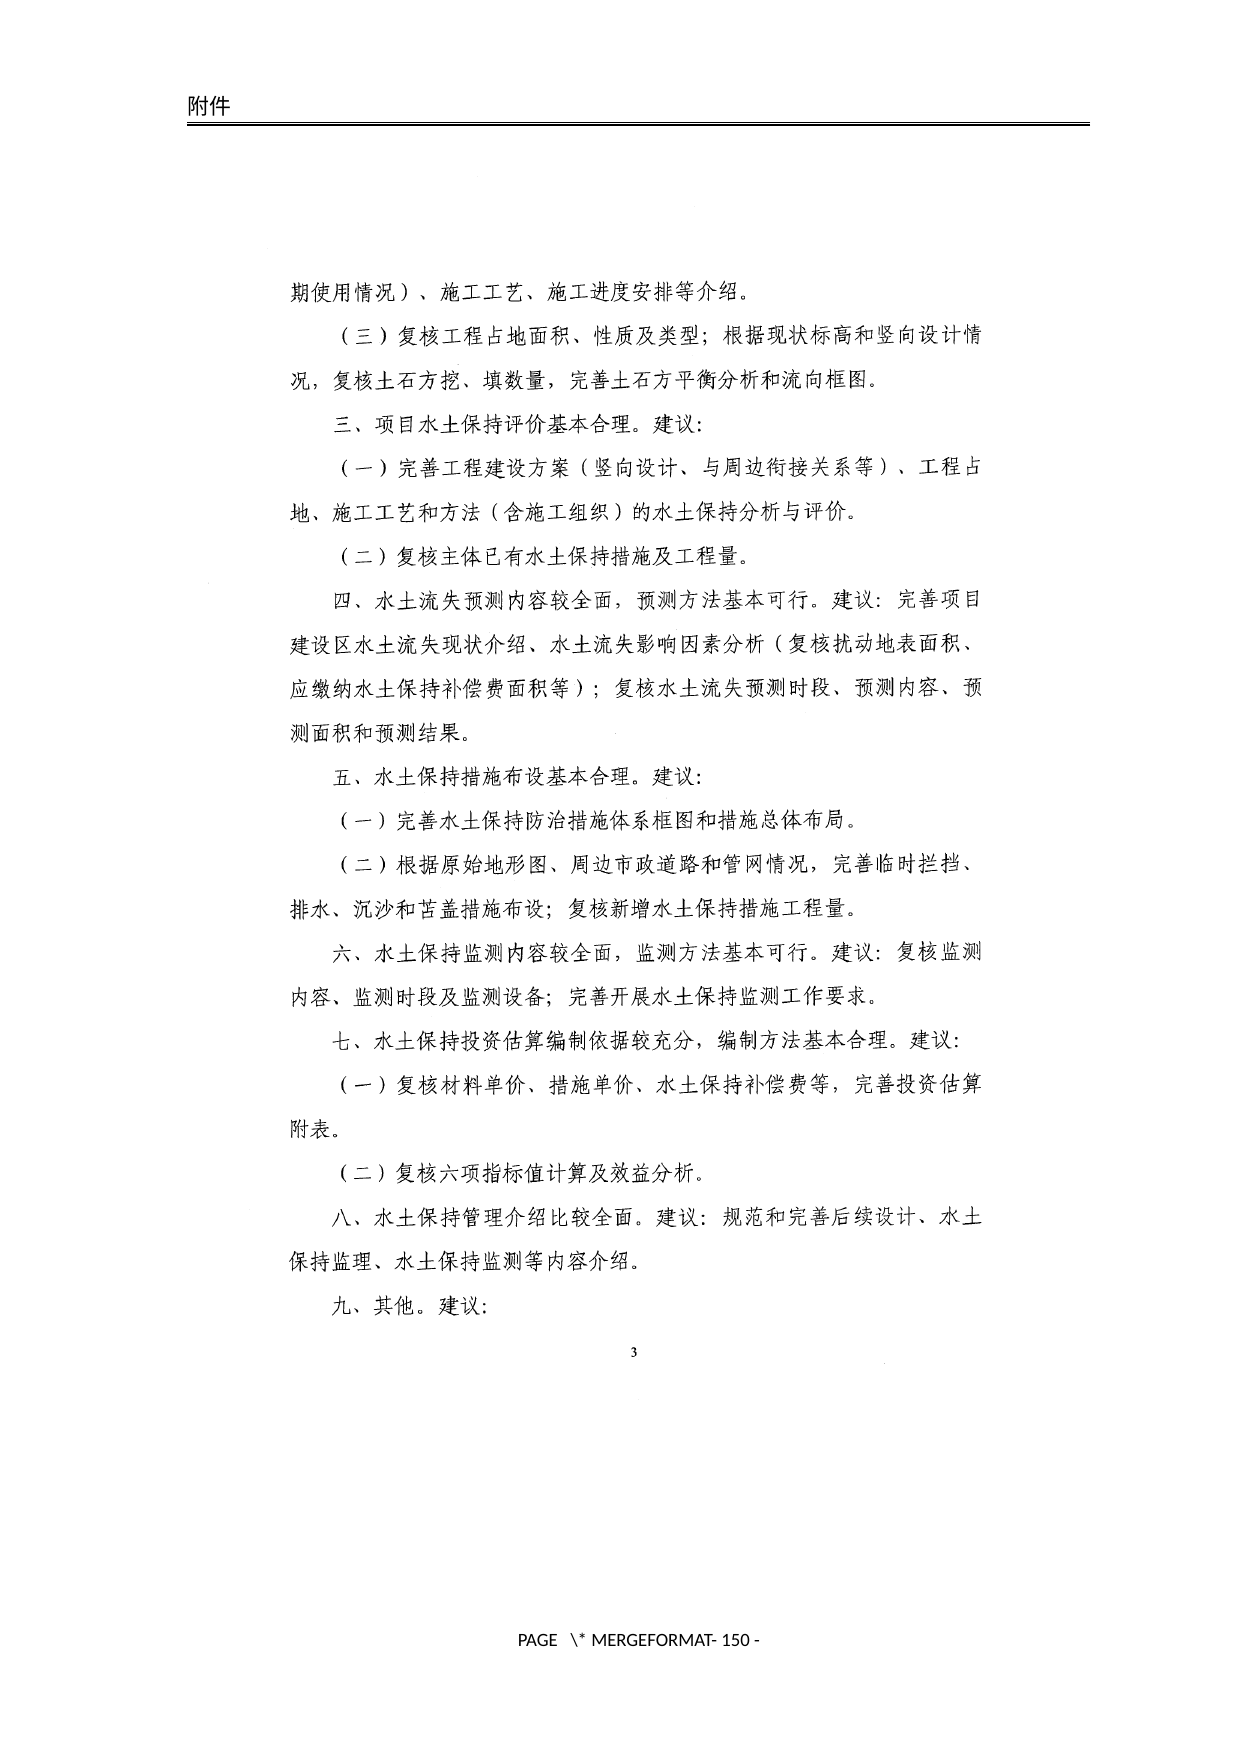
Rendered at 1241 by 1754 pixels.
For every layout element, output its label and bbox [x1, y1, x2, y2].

picture [187, 162, 1090, 1438]
